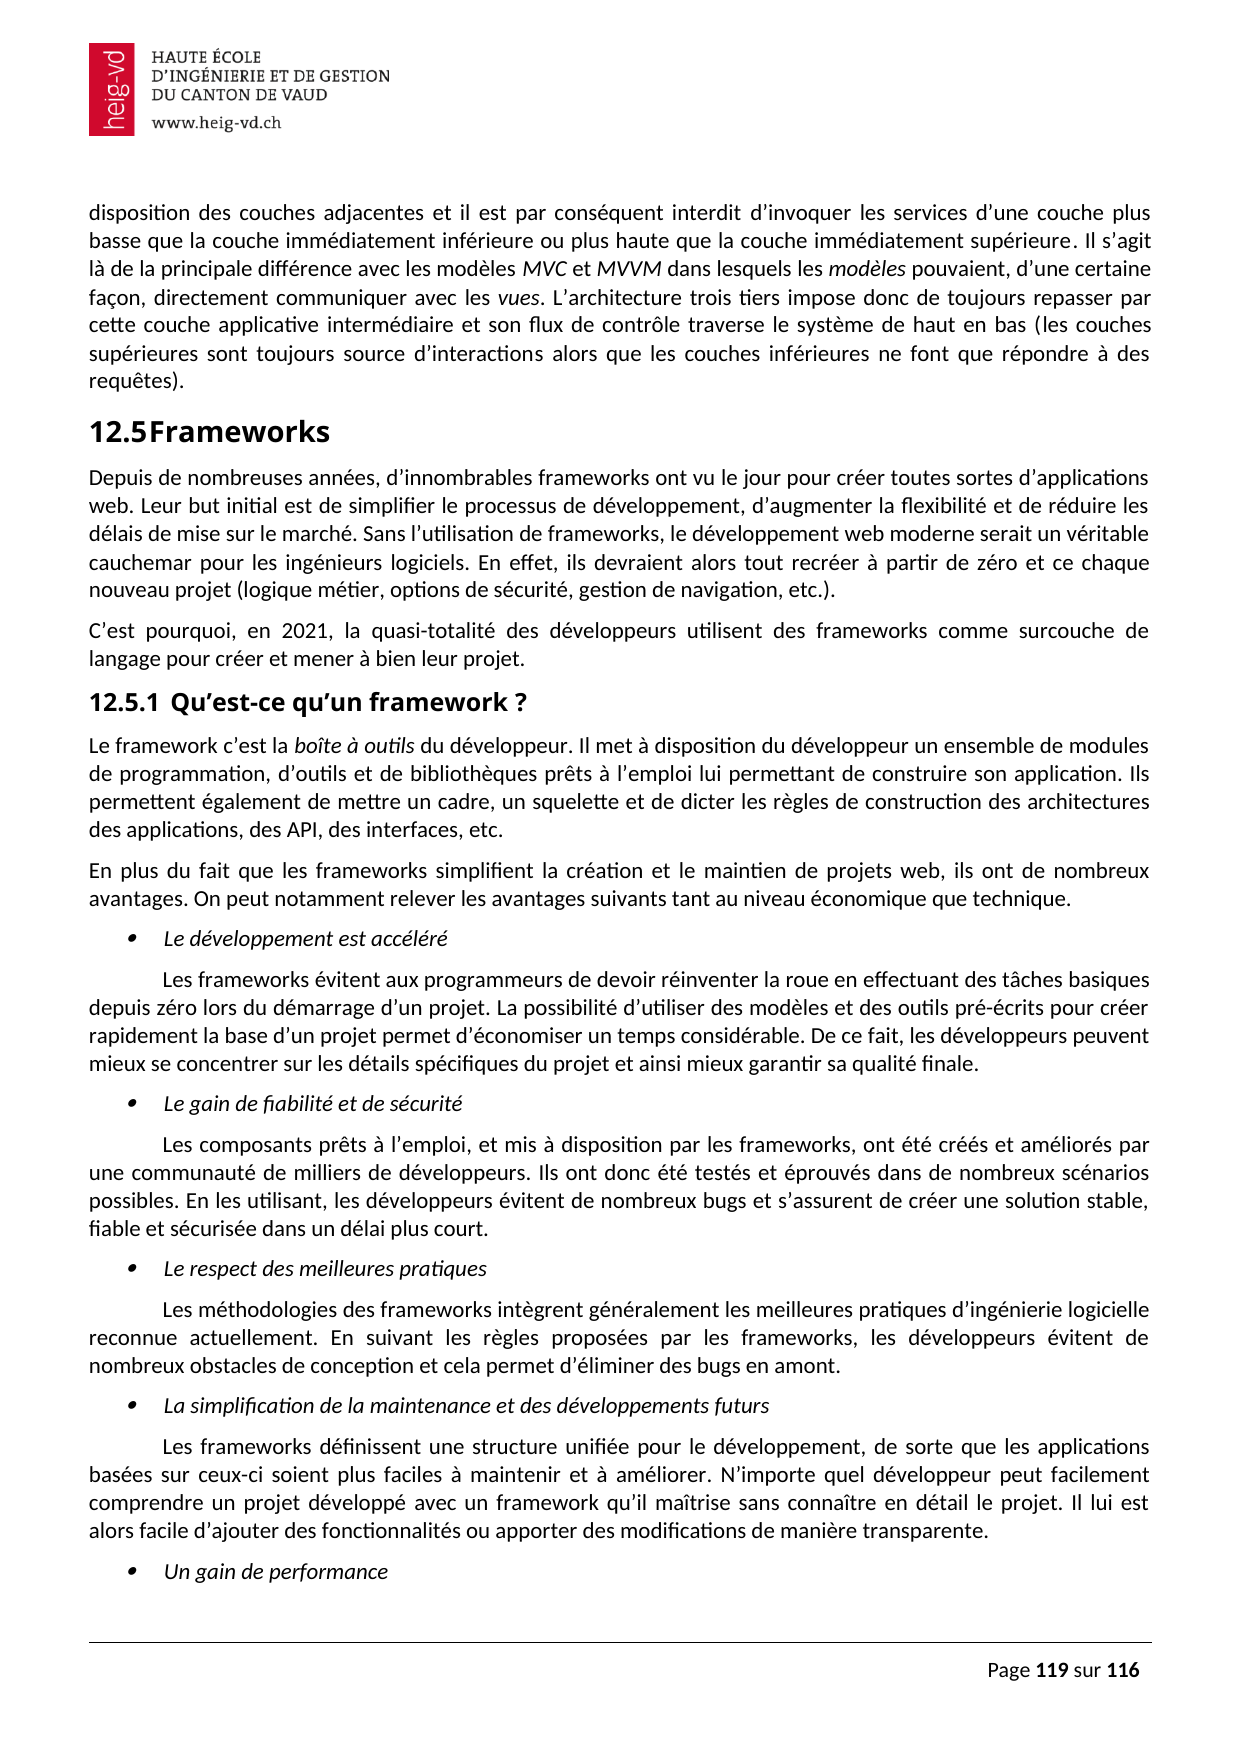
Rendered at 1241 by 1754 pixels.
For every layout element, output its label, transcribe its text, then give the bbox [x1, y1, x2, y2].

text Les frameworks définissent une structure unifiée pour le développement, de sorte que les applications basées sur ceux-ci soient plus faciles à maintenir et à améliorer. N’importe quel développeur peut facilement comprendre un projet développé avec un framework qu’il maîtrise sans connaître en détail le projet. Il lui est alors facile d’ajouter des fonctionnalités ou apporter des modifications de manière transparente. [89, 1432, 1152, 1544]
text Les frameworks évitent aux programmeurs de devoir réinventer la roue en effectuant des tâches basiques depuis zéro lors du démarrage d’un projet. La possibilité d’utiliser des modèles et des outils pré-écrits pour créer rapidement la base d’un projet permet d’économiser un temps considérable. De ce fait, les développeurs peuvent mieux se concentrer sur les détails spécifiques du projet et ainsi mieux garantir sa qualité finale. [89, 965, 1152, 1077]
list La simplification de la maintenance et des développements futurs [126, 1392, 1152, 1420]
subtitle Frameworks [89, 411, 1152, 451]
text Les méthodologies des frameworks intègrent généralement les meilleures pratiques d’ingénierie logicielle reconnue actuellement. En suivant les règles proposées par les frameworks, les développeurs évitent de nombreux obstacles de conception et cela permet d’éliminer des bugs en amont. [89, 1295, 1152, 1379]
subtitle Qu’est-ce qu’un framework ? [89, 685, 1152, 719]
list Le développement est accéléré [126, 924, 1152, 952]
list Le respect des meilleures pratiques [126, 1254, 1152, 1283]
text Depuis de nombreuses années, d’innombrables frameworks ont vu le jour pour créer toutes sortes d’applications web. Leur but initial est de simplifier le processus de développement, d’augmenter la flexibilité et de réduire les délais de mise sur le marché. Sans l’utilisation de frameworks, le développement web moderne serait un véritable cauchemar pour les ingénieurs logiciels. En effet, ils devraient alors tout recréer à partir de zéro et ce chaque nouveau projet (logique métier, options de sécurité, gestion de navigation, etc.). [89, 463, 1152, 604]
picture [89, 43, 389, 136]
list Un gain de performance [126, 1557, 1152, 1585]
text C’est pourquoi, en 2021, la quasi-totalité des développeurs utilisent des frameworks comme surcouche de langage pour créer et mener à bien leur projet. [89, 616, 1152, 672]
text Les composants prêts à l’emploi, et mis à disposition par les frameworks, ont été créés et améliorés par une communauté de milliers de développeurs. Ils ont donc été testés et éprouvés dans de nombreux scénarios possibles. En les utilisant, les développeurs évitent de nombreux bugs et s’assurent de créer une solution stable, fiable et sécurisée dans un délai plus court. [89, 1130, 1152, 1242]
list Le gain de fiabilité et de sécurité [126, 1089, 1152, 1117]
text En plus du fait que les frameworks simplifient la création et le maintien de projets web, ils ont de nombreux avantages. On peut notamment relever les avantages suivants tant au niveau économique que technique. [89, 856, 1152, 912]
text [89, 198, 1152, 395]
text Le framework c’est la boîte à outils du développeur. Il met à disposition du développeur un ensemble de modules de programmation, d’outils et de bibliothèques prêts à l’emploi lui permettant de construire son application. Ils permettent également de mettre un cadre, un squelette et de dicter les règles de construction des architectures des applications, des API, des interfaces, etc. [89, 731, 1152, 843]
